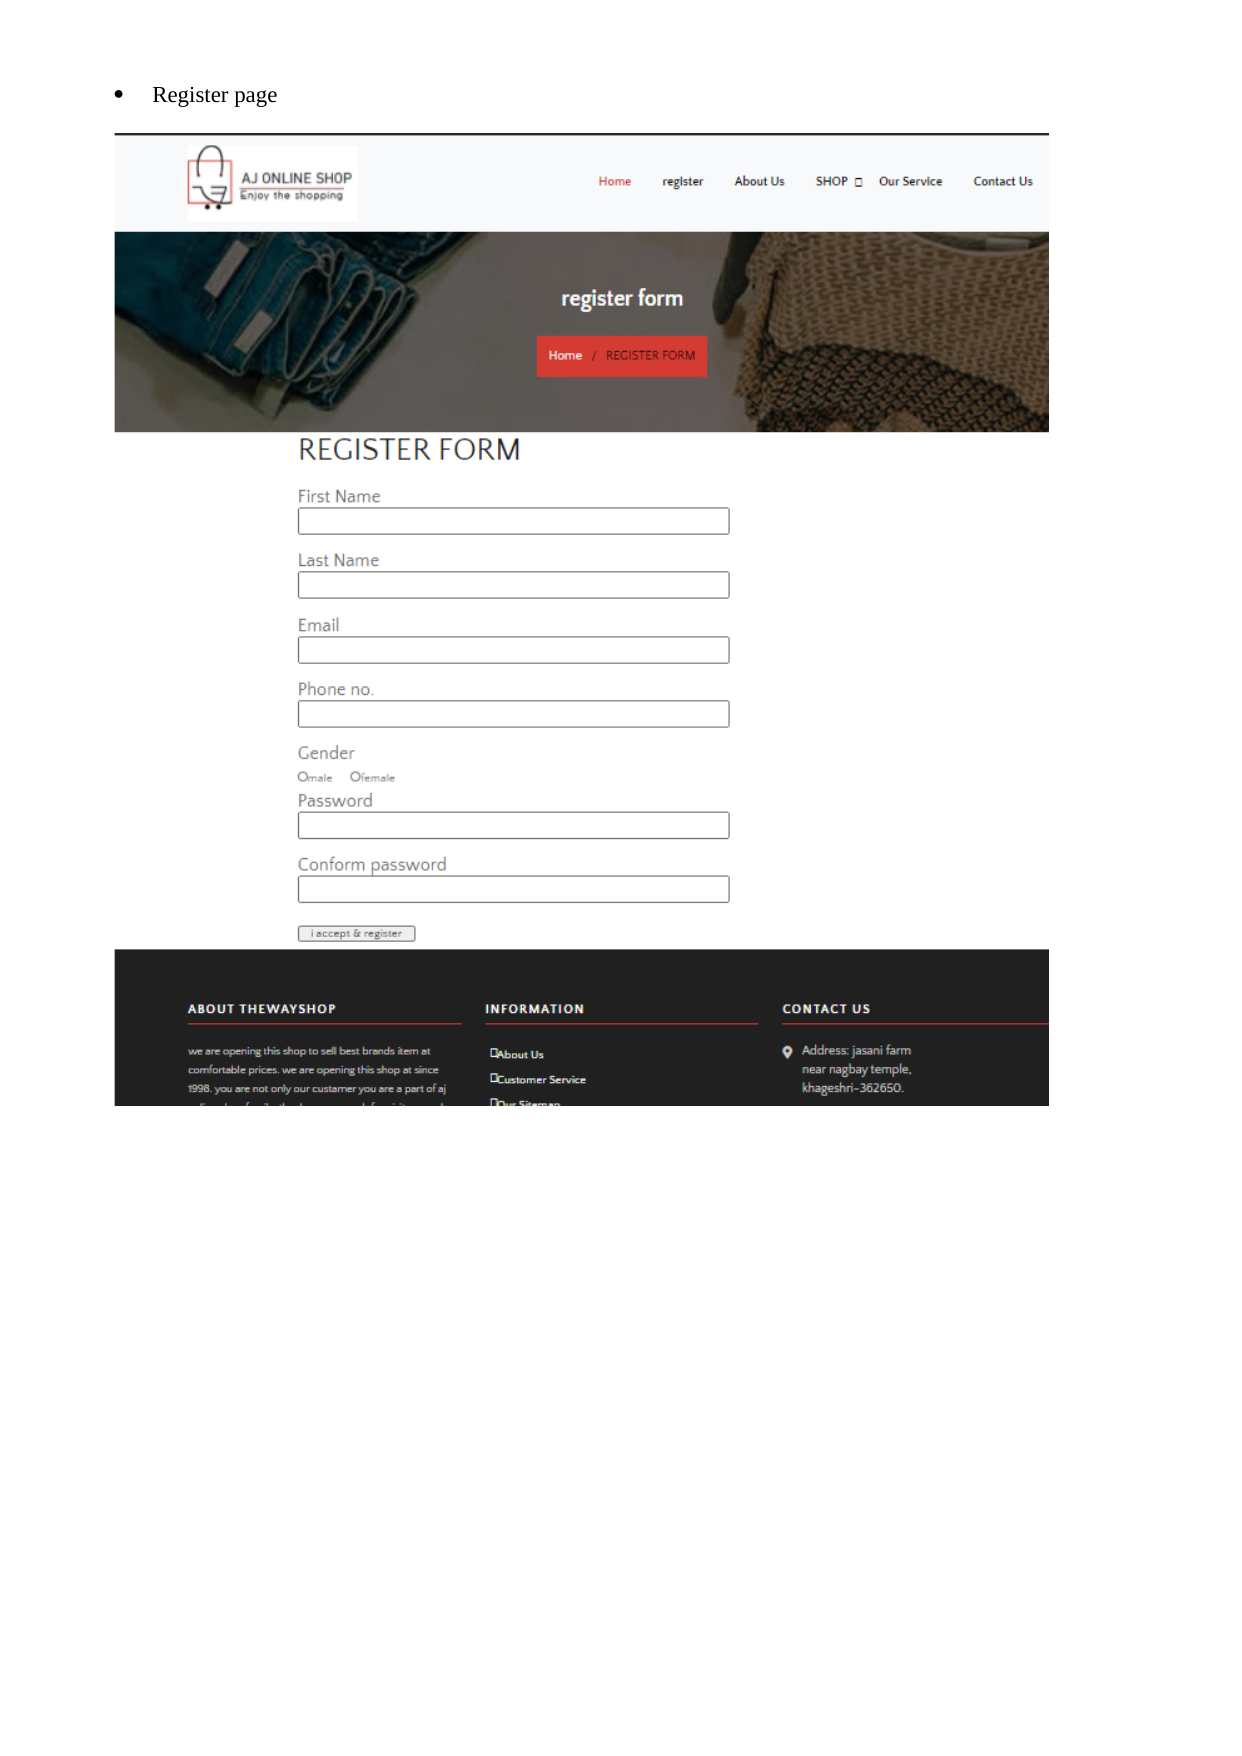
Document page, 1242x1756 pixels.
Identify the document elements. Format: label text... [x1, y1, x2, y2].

list Register page [114, 81, 1189, 107]
picture [114, 133, 1049, 1106]
